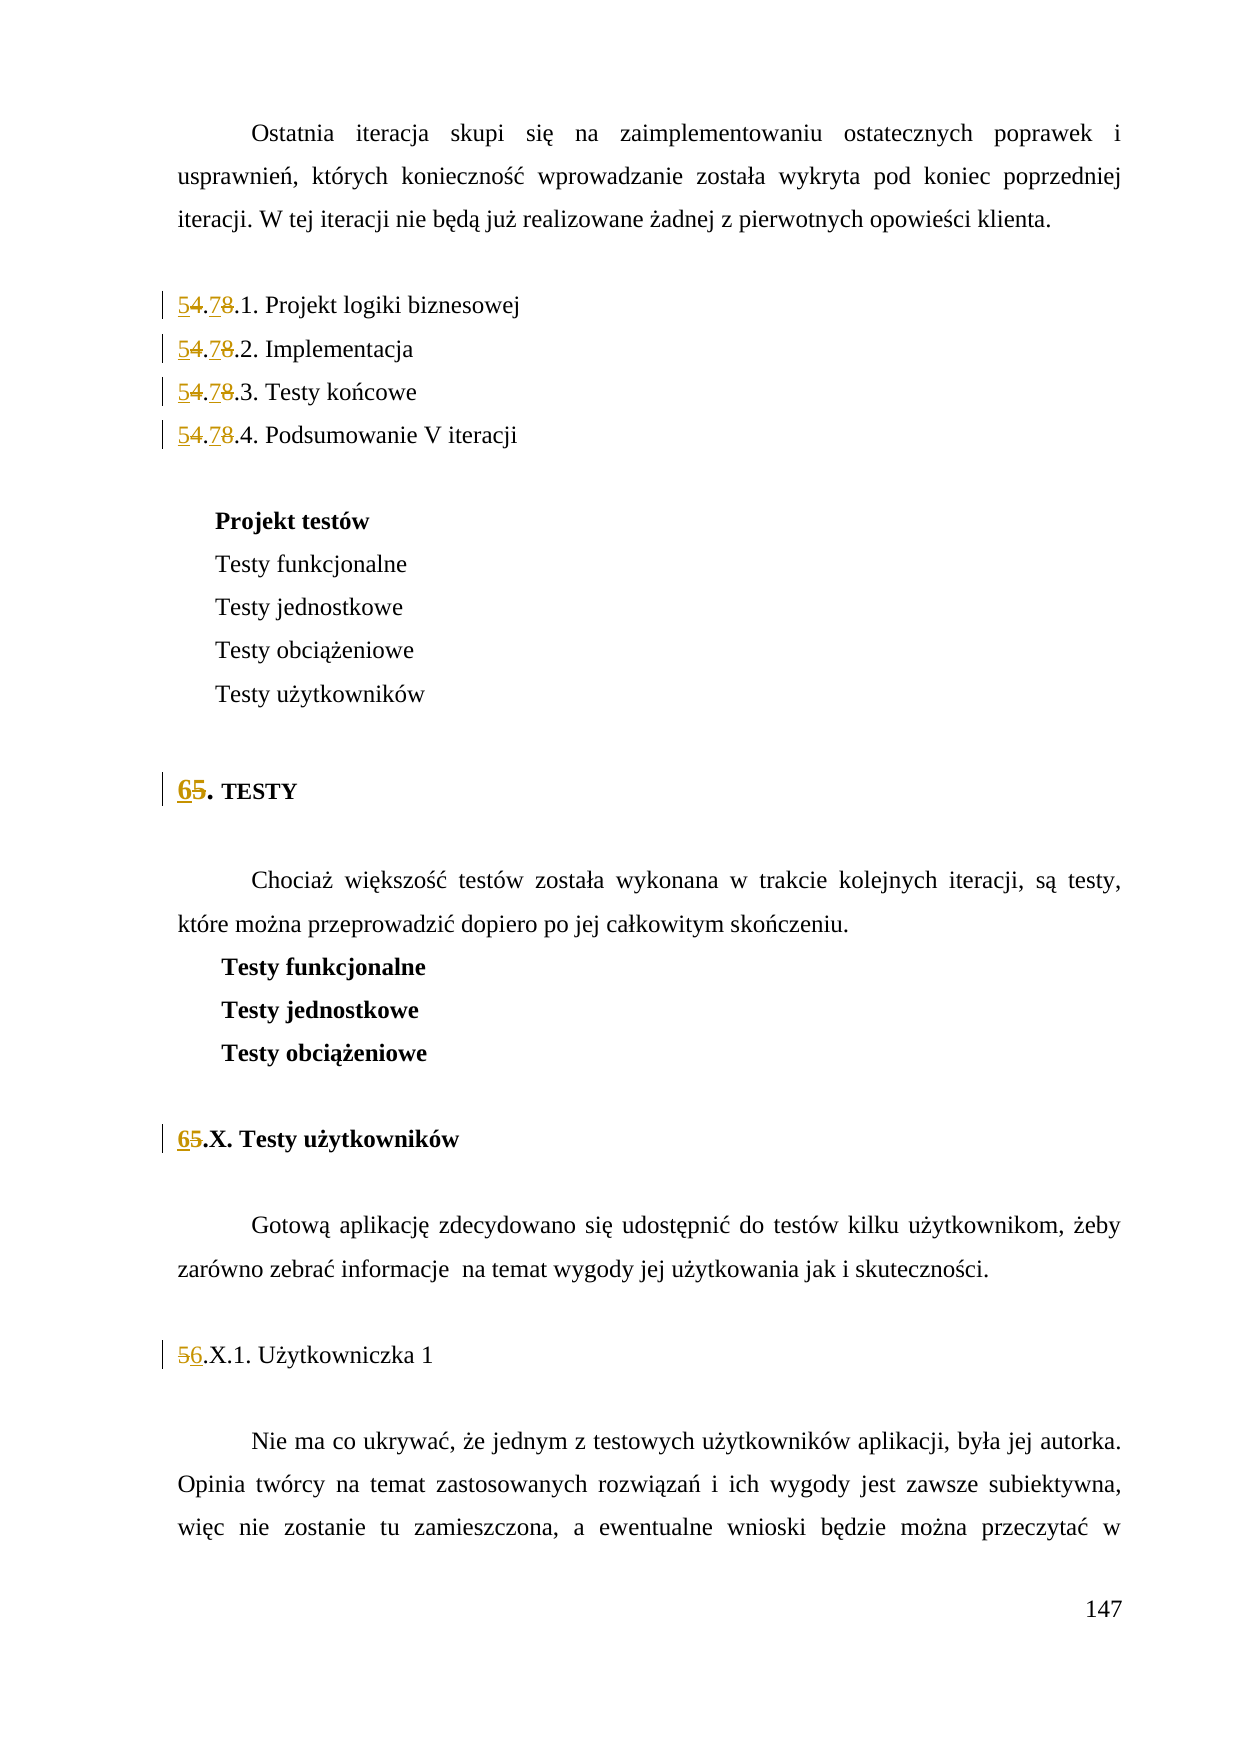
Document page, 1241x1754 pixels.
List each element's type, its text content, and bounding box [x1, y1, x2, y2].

subtitle Testy obciążeniowe [215, 636, 1122, 664]
subtitle Testy funkcjonalne [215, 952, 1122, 981]
text ..2. Implementacja [177, 334, 1122, 362]
subtitle .X.1. Użytkowniczka 1 [177, 1340, 1122, 1369]
text Chociaż większość testów została wykonana w trakcie kolejnych iteracji, są testy, które można przeprowadzić dopiero po jej całkowitym skończeniu. [177, 866, 1122, 937]
subtitle Testy obciążeniowe [215, 1038, 1122, 1067]
subtitle Projekt testów [215, 506, 1122, 535]
text Gotową aplikację zdecydowano się udostępnić do testów kilku użytkownikom, żeby zarówno zebrać informacje na temat wygody jej użytkowania jak i skuteczności. [177, 1211, 1122, 1282]
subtitle Testy jednostkowe [215, 995, 1122, 1024]
text ..1. Projekt logiki biznesowej [177, 291, 1122, 319]
subtitle . testy [177, 772, 1122, 806]
text ..4. Podsumowanie V iteracji [177, 420, 1122, 449]
text ..3. Testy końcowe [177, 377, 1122, 406]
text Ostatnia iteracja skupi się na zaimplementowaniu ostatecznych poprawek i usprawnień, których konieczność wprowadzanie została wykryta pod koniec poprzedniej iteracji. W tej iteracji nie będą już realizowane żadnej z pierwotnych opowieści klienta. [177, 118, 1122, 233]
subtitle Testy użytkowników [215, 679, 1122, 707]
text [177, 1426, 1122, 1541]
subtitle Testy jednostkowe [215, 592, 1122, 621]
subtitle Testy funkcjonalne [215, 549, 1122, 578]
subtitle .X. Testy użytkowników [177, 1124, 1122, 1153]
